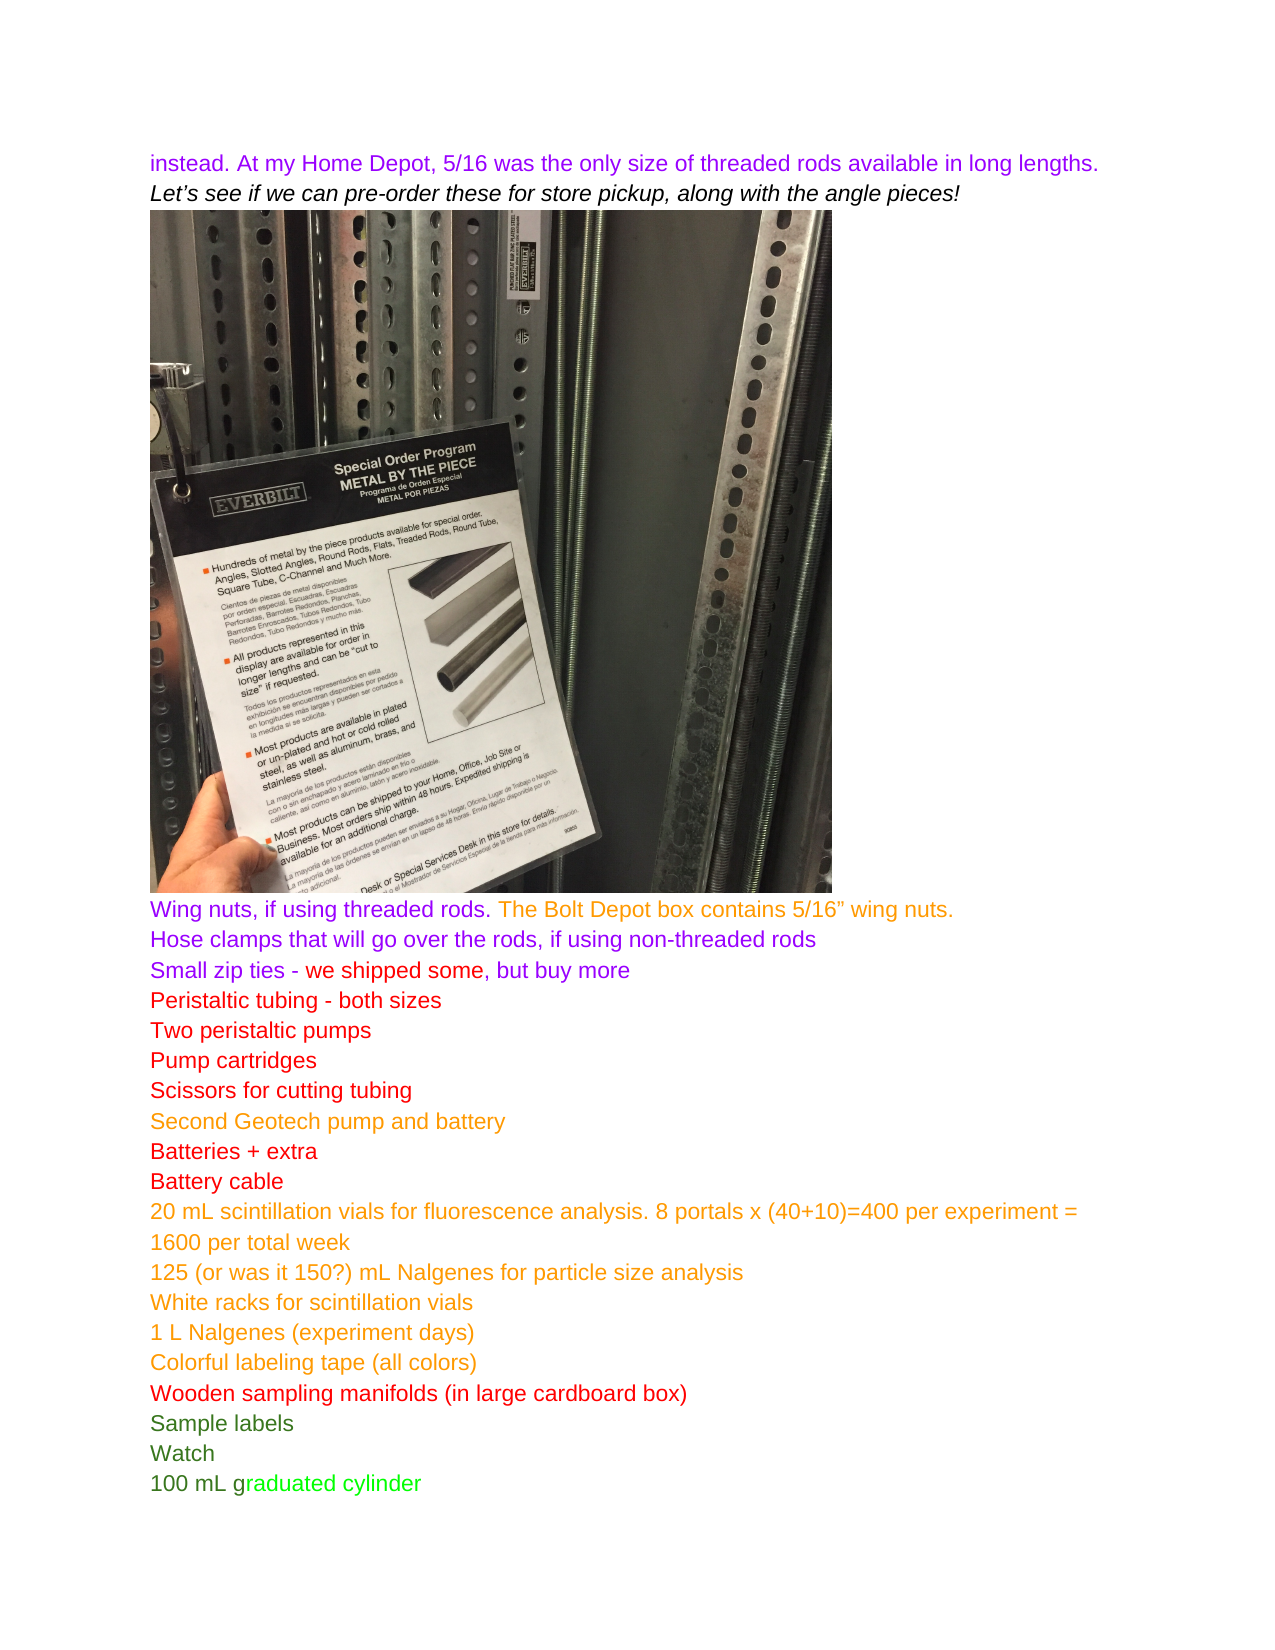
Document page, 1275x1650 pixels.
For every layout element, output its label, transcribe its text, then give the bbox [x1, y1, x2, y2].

text 100 mL graduated cylinder [150, 1470, 1125, 1497]
text Wooden sampling manifolds (in large cardboard box) [150, 1379, 1125, 1406]
text Sample labels [150, 1410, 1125, 1436]
picture [150, 210, 832, 893]
text Batteries + extra [150, 1138, 1125, 1164]
text White racks for scintillation vials [150, 1289, 1125, 1315]
text Watch [150, 1440, 1125, 1466]
text 125 (or was it 150?) mL Nalgenes for particle size analysis [150, 1259, 1125, 1285]
text 1 L Nalgenes (experiment days) [150, 1319, 1125, 1346]
text Battery cable [150, 1168, 1125, 1194]
text Scissors for cutting tubing [150, 1077, 1125, 1104]
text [150, 150, 1125, 207]
text Second Geotech pump and battery [150, 1108, 1125, 1134]
text Pump cartridges [150, 1047, 1125, 1074]
text 20 mL scintillation vials for fluorescence analysis. 8 portals x (40+10)=400 per experiment = 1600 per total week [150, 1198, 1125, 1255]
text Peristaltic tubing - both sizes [150, 987, 1125, 1013]
text Wing nuts, if using threaded rods. The Bolt Depot box contains 5/16” wing nuts. [150, 896, 1125, 923]
text Two peristaltic pumps [150, 1017, 1125, 1043]
text Small zip ties - we shipped some, but buy more [150, 957, 1125, 983]
text Colorful labeling tape (all colors) [150, 1349, 1125, 1376]
text Hose clamps that will go over the rods, if using non-threaded rods [150, 926, 1125, 953]
